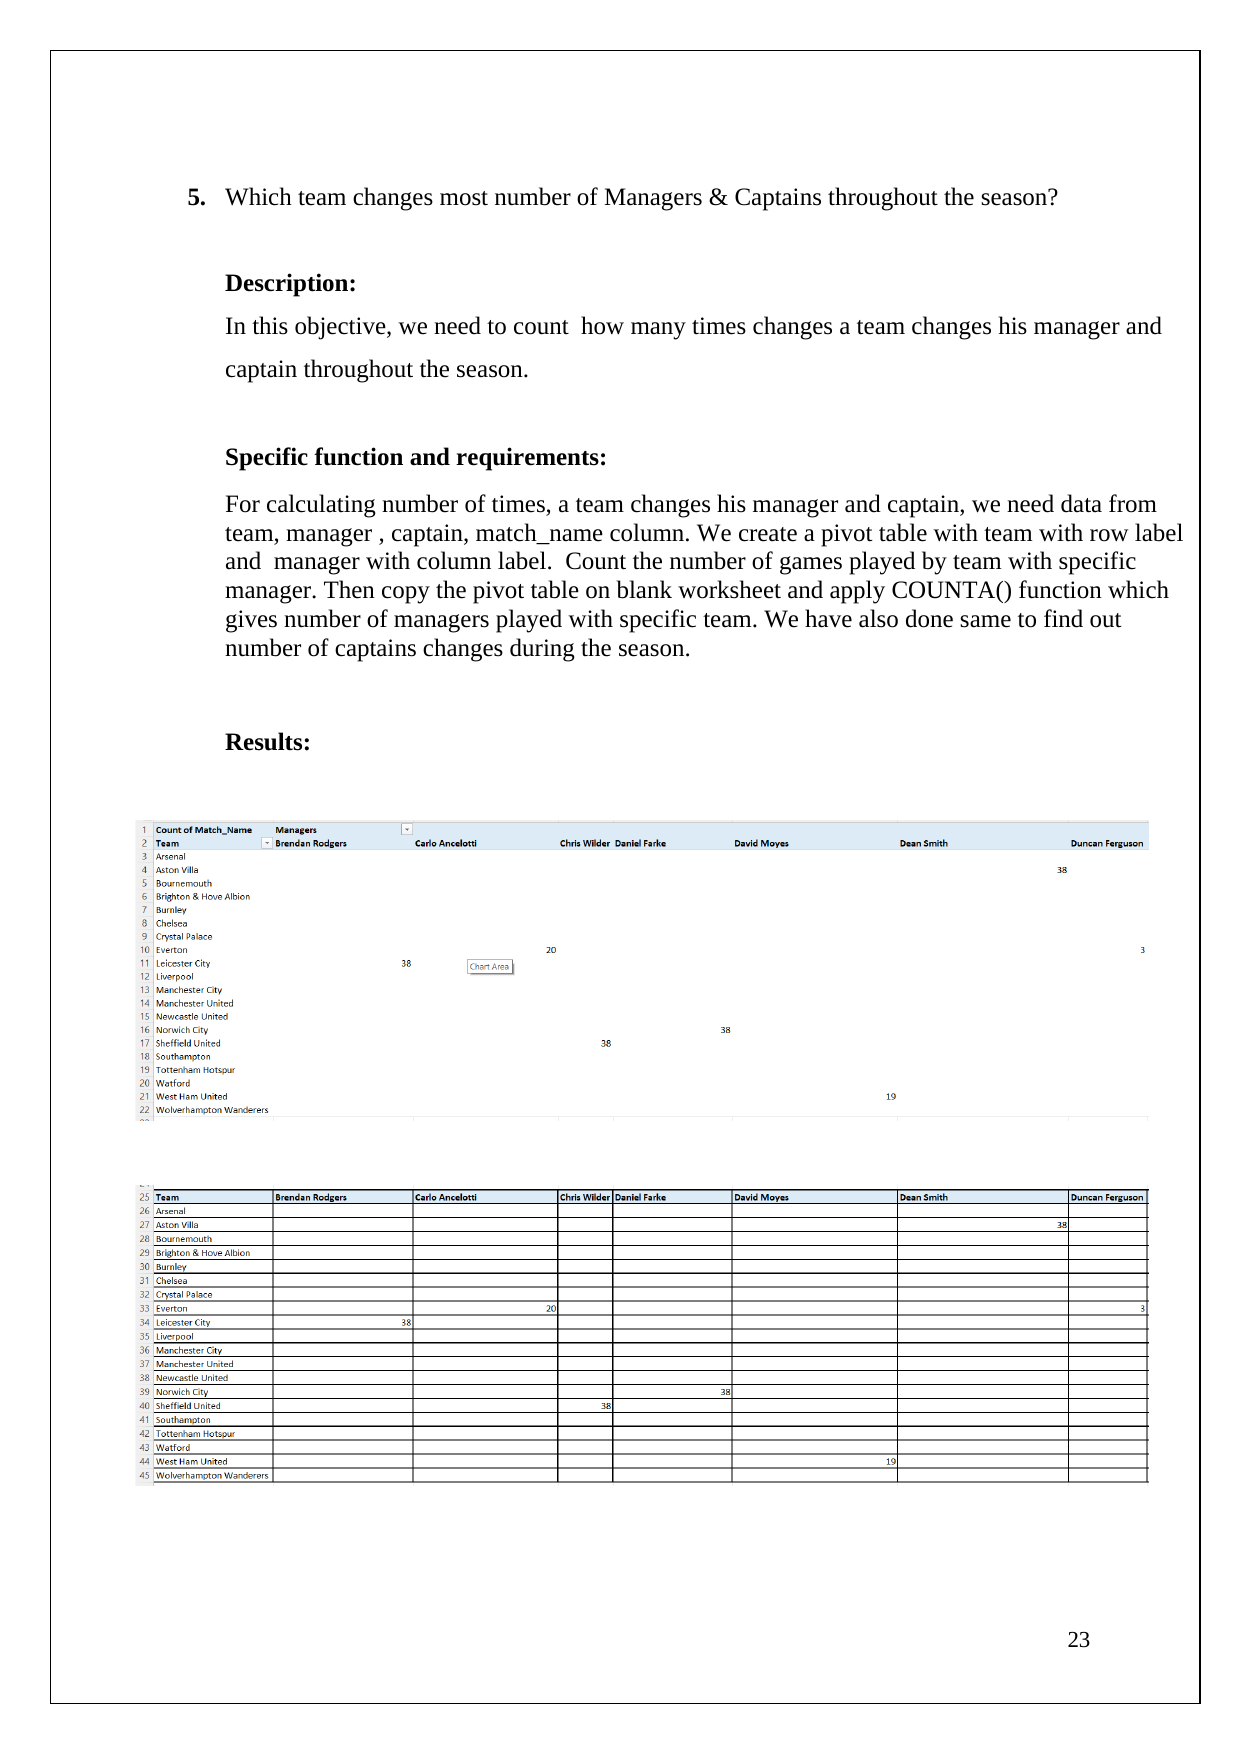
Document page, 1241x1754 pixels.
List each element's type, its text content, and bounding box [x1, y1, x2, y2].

picture [135, 1185, 1149, 1486]
text Description: [225, 268, 1199, 297]
text For calculating number of times, a team changes his manager and captain, we need data from team, manager , captain, match_name column. We create a pivot table with team with row label and manager with column label. Count the number of games played by team with specific manager. Then copy the pivot table on blank worksheet and apply COUNTA() function which gives number of managers played with specific team. We have also done same to find out number of captains changes during the season. [225, 489, 1199, 661]
list Which team changes most number of Managers & Captains throughout the season? [187, 182, 1199, 210]
text Results: [225, 727, 1199, 755]
text Specific function and requirements: [225, 442, 1199, 471]
text In this objective, we need to count how many times changes a team changes his manager and captain throughout the season. [225, 311, 1199, 383]
picture [135, 820, 1149, 1121]
